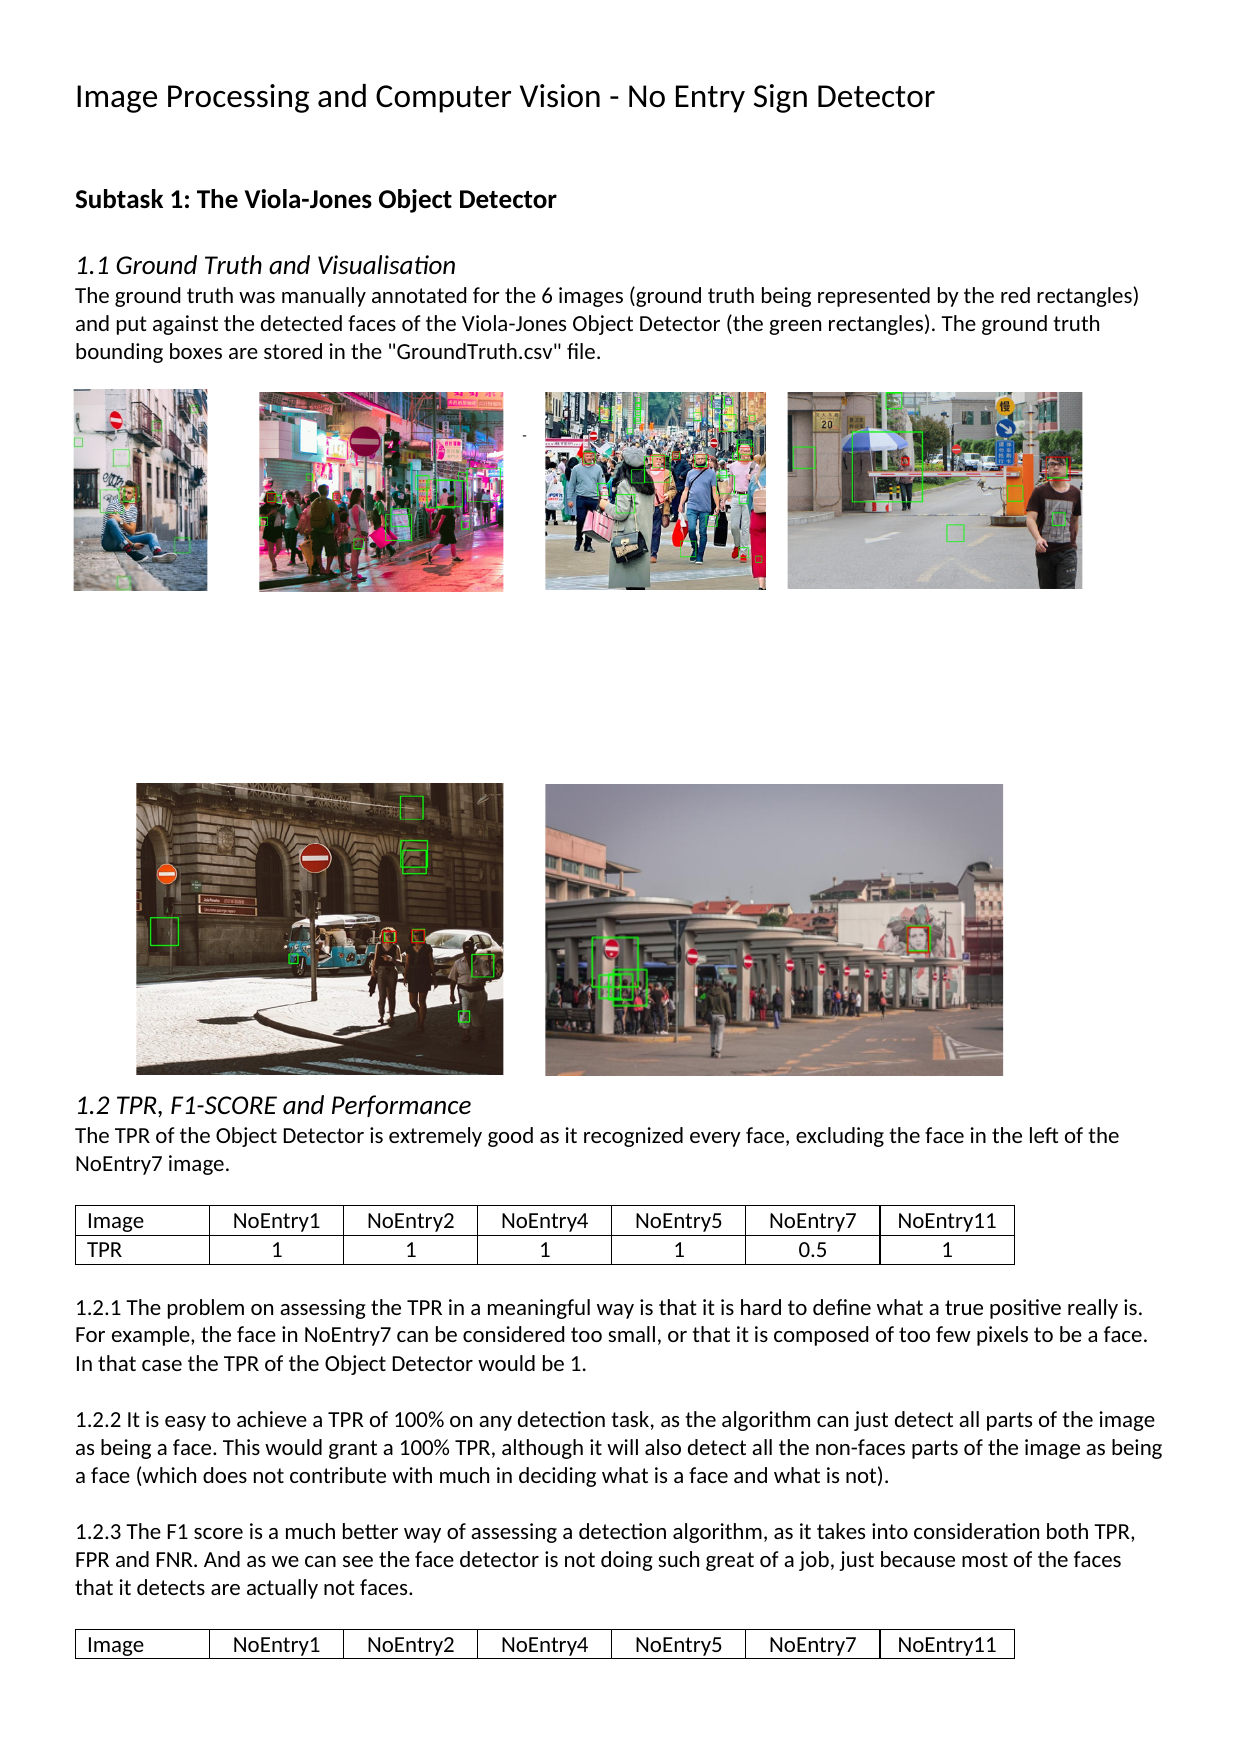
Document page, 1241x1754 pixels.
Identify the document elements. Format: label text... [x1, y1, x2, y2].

table_cell TPR [76, 1236, 209, 1263]
text 1.2.3 The F1 score is a much better way of assessing a detection algorithm, as it takes into consideration both TPR, FPR and FNR. And as we can see the face detector is not doing such great of a job, just because most of the faces that it detects are actually not faces. [75, 1517, 1165, 1601]
table_header NoEntry2 [344, 1206, 477, 1234]
picture [787, 392, 1083, 589]
table_header NoEntry11 [881, 1630, 1014, 1658]
table_cell 1 [478, 1236, 611, 1263]
text 1.2.1 The problem on assessing the TPR in a meaningful way is that it is hard to define what a true positive really is. For example, the face in NoEntry7 can be considered too small, or that it is composed of too few pixels to be a face. In that case the TPR of the Object Detector would be 1. [75, 1293, 1165, 1377]
table_header NoEntry1 [210, 1630, 343, 1658]
text 1.1 Ground Truth and Visualisation [75, 248, 1165, 281]
picture [73, 389, 208, 591]
table_header NoEntry7 [746, 1206, 879, 1234]
text The TPR of the Object Detector is extremely good as it recognized every face, excluding the face in the left of the NoEntry7 image. [75, 1121, 1165, 1177]
table_header NoEntry4 [478, 1630, 611, 1658]
text 1.2.2 It is easy to achieve a TPR of 100% on any detection task, as the algorithm can just detect all parts of the image as being a face. This would grant a 100% TPR, although it will also detect all the non-faces parts of the image as being a face (which does not contribute with much in deciding what is a face and what is not). [75, 1405, 1165, 1489]
text Image Processing and Computer Vision - No Entry Sign Detector [75, 75, 1165, 116]
table_cell 0.5 [746, 1236, 879, 1263]
table_cell 1 [344, 1236, 477, 1263]
table_header NoEntry5 [612, 1630, 745, 1658]
text 1.2 TPR, F1-SCORE and Performance [75, 1088, 1165, 1121]
table_cell 1 [612, 1236, 745, 1263]
table_header Image [76, 1206, 209, 1234]
table_header Image [76, 1630, 209, 1658]
table_header NoEntry5 [612, 1206, 745, 1234]
text Subtask 1: The Viola-Jones Object Detector [75, 182, 1165, 215]
table_header NoEntry1 [210, 1206, 343, 1234]
table_header NoEntry11 [881, 1206, 1014, 1234]
table_header NoEntry2 [344, 1630, 477, 1658]
picture [545, 392, 766, 590]
picture [259, 392, 504, 592]
picture [136, 783, 504, 1075]
table_header NoEntry7 [746, 1630, 879, 1658]
table_cell 1 [881, 1236, 1014, 1263]
picture [545, 784, 1004, 1076]
table_header NoEntry4 [478, 1206, 611, 1234]
table_cell 1 [210, 1236, 343, 1263]
text The ground truth was manually annotated for the 6 images (ground truth being represented by the red rectangles) and put against the detected faces of the Viola-Jones Object Detector (the green rectangles). The ground truth bounding boxes are stored in the "GroundTruth.csv" file. [75, 281, 1165, 365]
